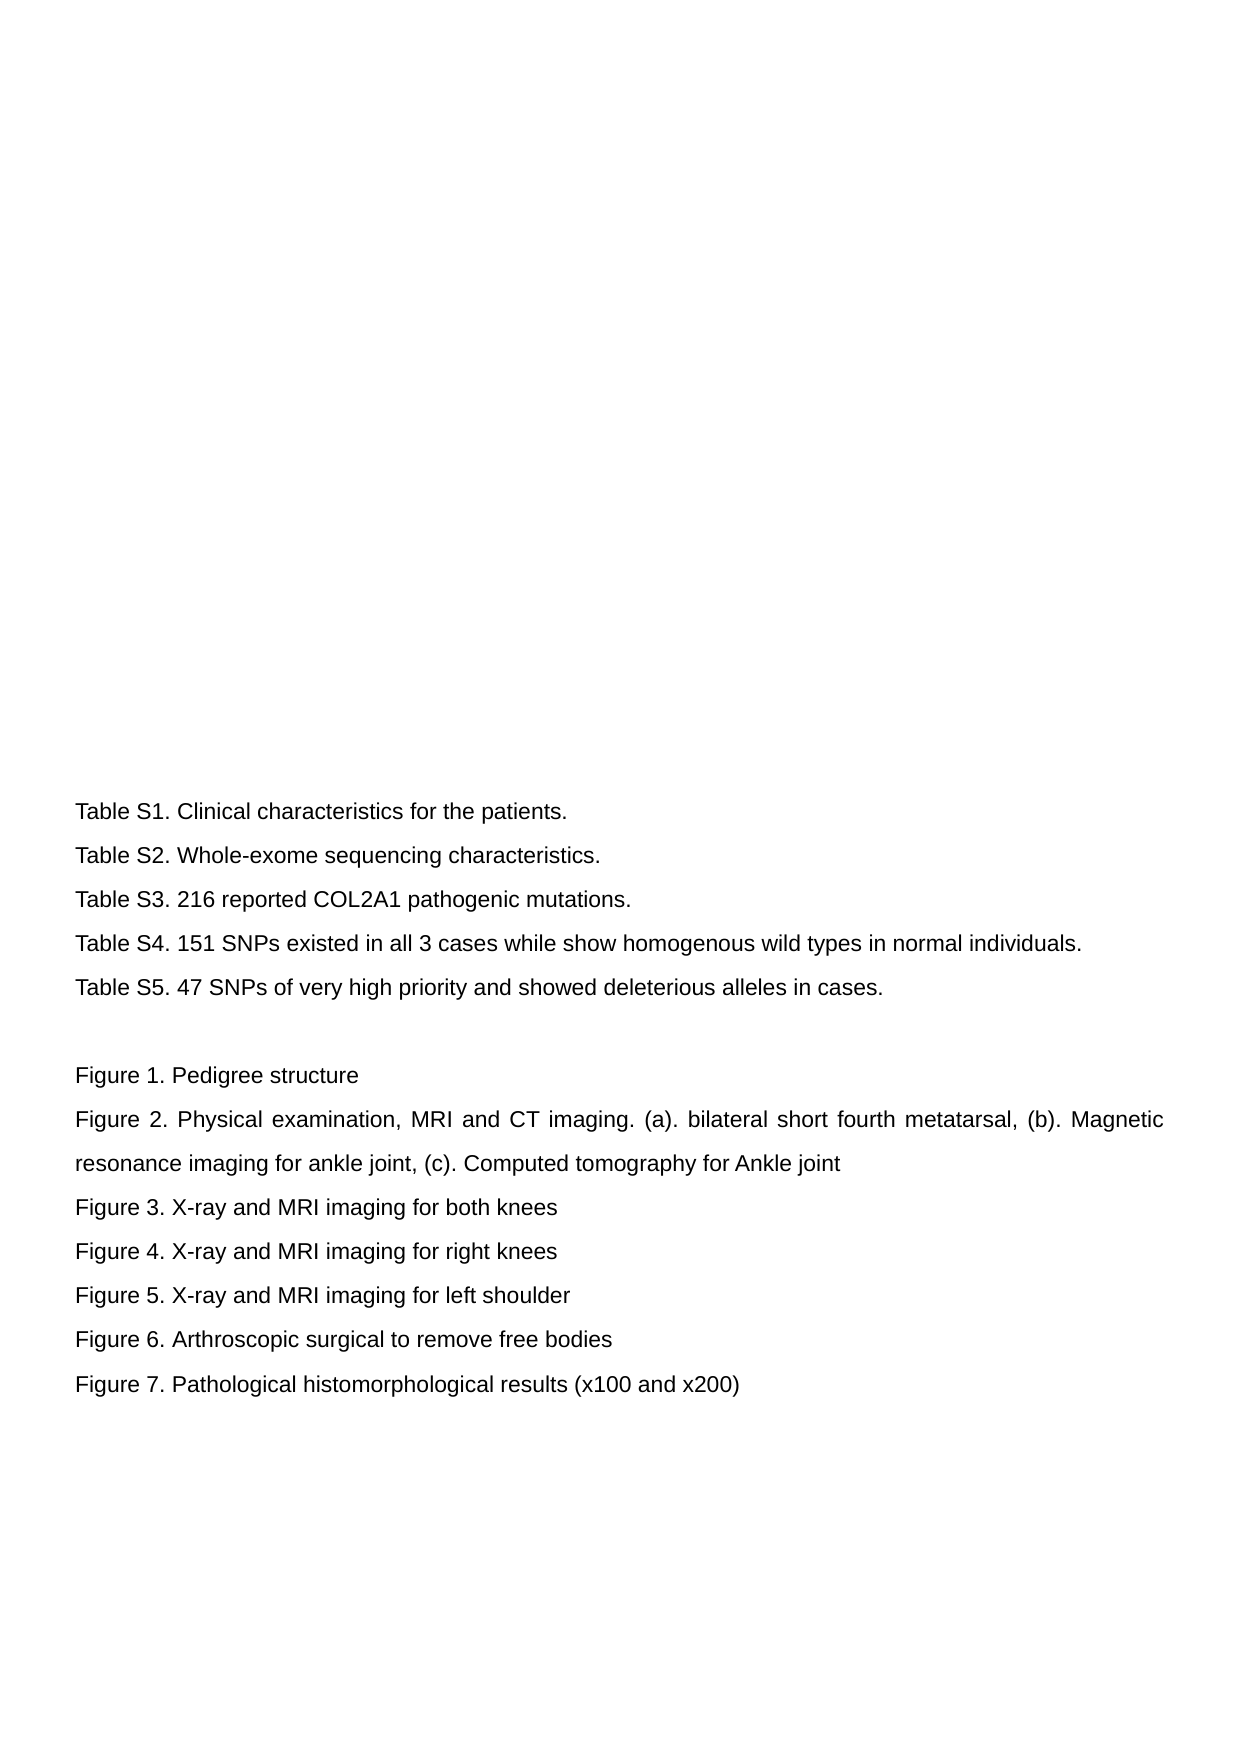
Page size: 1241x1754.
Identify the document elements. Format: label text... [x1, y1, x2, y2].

text Table S5. 47 SNPs of very high priority and showed deleterious alleles in cases. [75, 965, 1165, 1009]
text Figure 7. Pathological histomorphological results (x100 and x200) [75, 1362, 1165, 1406]
text Table S1. Clinical characteristics for the patients. [75, 789, 1165, 833]
text Figure 3. X-ray and MRI imaging for both knees [75, 1185, 1165, 1229]
text Figure 5. X-ray and MRI imaging for left shoulder [75, 1273, 1165, 1318]
text Table S2. Whole-exome sequencing characteristics. [75, 833, 1165, 877]
text Table S4. 151 SNPs existed in all 3 cases while show homogenous wild types in normal individuals. [75, 921, 1165, 965]
text Figure 2. Physical examination, MRI and CT imaging. (a). bilateral short fourth metatarsal, (b). Magnetic resonance imaging for ankle joint, (c). Computed tomography for Ankle joint [75, 1097, 1165, 1185]
text Figure 6. Arthroscopic surgical to remove free bodies [75, 1318, 1165, 1362]
text Table S3. 216 reported COL2A1 pathogenic mutations. [75, 877, 1165, 921]
text Figure 1. Pedigree structure [75, 1053, 1165, 1097]
text Figure 4. X-ray and MRI imaging for right knees [75, 1229, 1165, 1273]
